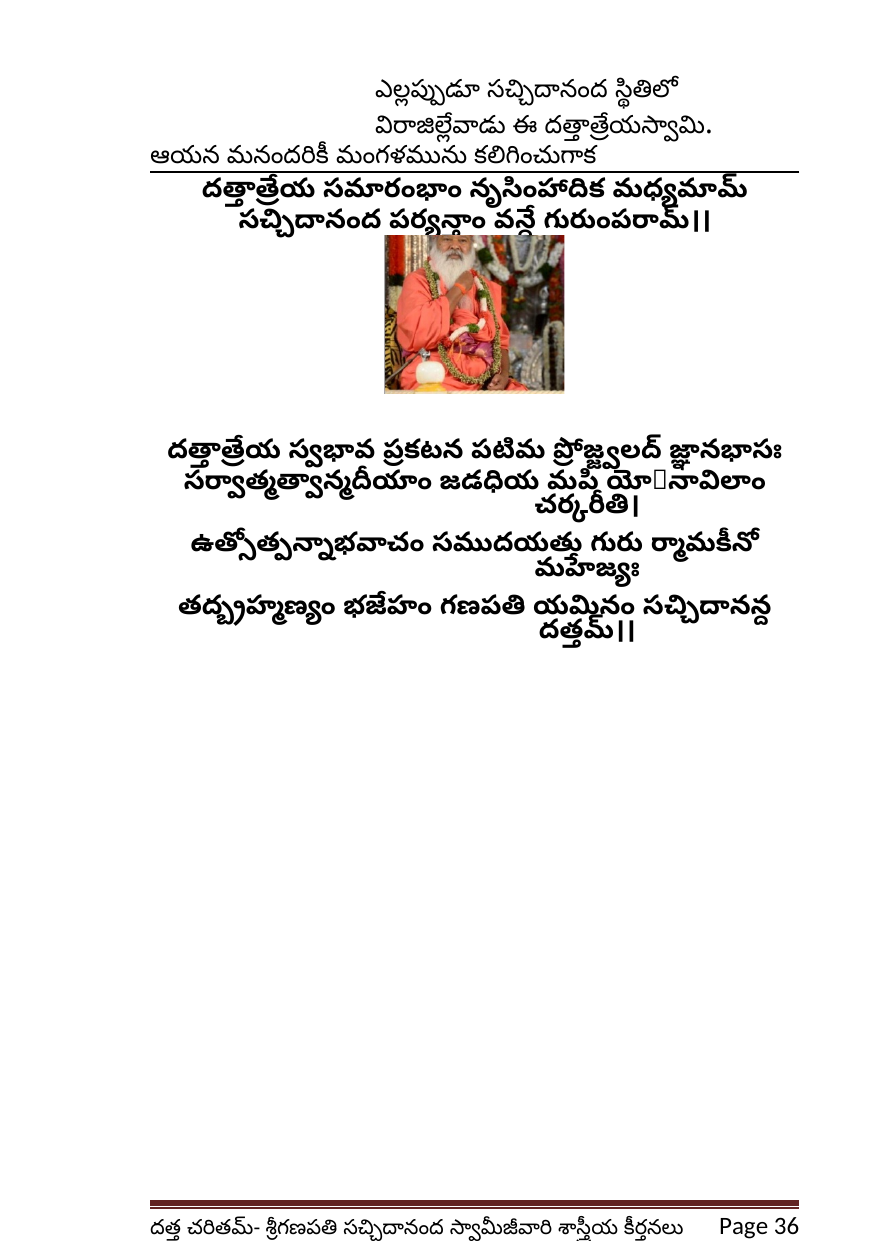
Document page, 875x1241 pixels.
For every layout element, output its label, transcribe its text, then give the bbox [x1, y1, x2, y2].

text విరాజిల్లేవాడు ఈ దత్తాత్రేయస్వామి. [150, 104, 799, 140]
text ఎల్లప్పుడూ సచ్చిదానంద స్థితిలో [150, 75, 799, 104]
subtitle దత్తాత్రేయ సమారంభాం నృసింహాదిక మధ్యమామ్ [150, 173, 799, 204]
subtitle సచ్చిదానంద పర్యన్తాం వన్దే గురుంపరామ్।। [150, 204, 799, 235]
subtitle తద్బ్రహ్మణ్యం భజేహం గణపతి యమినం సచ్చిదానన్ద దత్తమ్।। [150, 589, 799, 652]
subtitle దత్తాత్రేయ స్వభావ ప్రకటన పటిమ ప్రోజ్జ్వలద్ జ్ఞానభాసః [150, 433, 799, 464]
picture [384, 235, 565, 394]
subtitle ఉత్సోత్పన్నాభవాచం సముదయతు గురు ర్మామకీనో మహేజ్యః [150, 527, 799, 589]
text ఆయన మనందరికీ మంగళమును కలిగించుగాక [150, 140, 799, 171]
subtitle సర్వాత్మత్వాన్మదీయాం జడధియ మపి యోనావిలాం చర్కరీతి। [150, 464, 799, 527]
